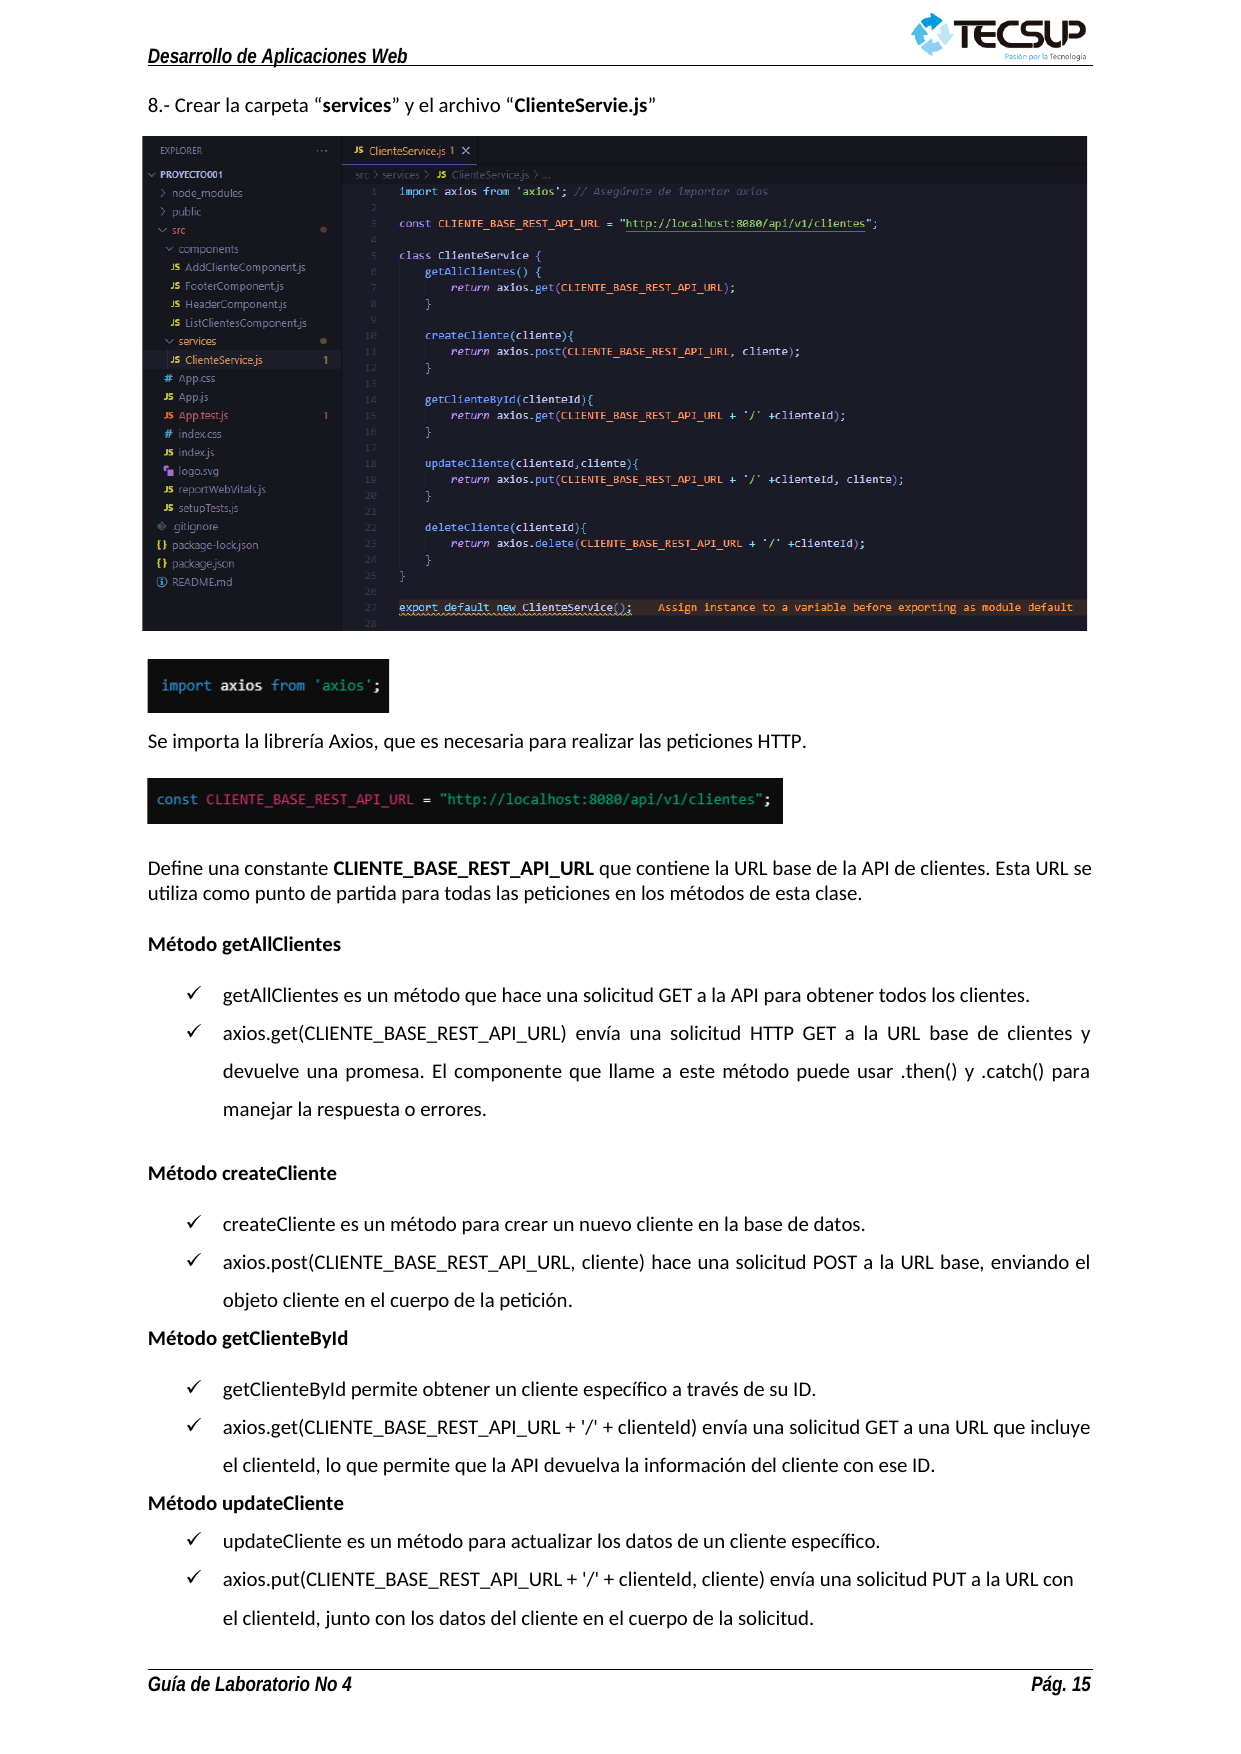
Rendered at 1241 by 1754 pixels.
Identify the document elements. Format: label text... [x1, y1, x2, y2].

list createCliente es un método para crear un nuevo cliente en la base de datos. [185, 1211, 1092, 1236]
list axios.put(CLIENTE_BASE_REST_API_URL + '/' + clienteId, cliente) envía una solicitud PUT a la URL con el clienteId, junto con los datos del cliente en el cuerpo de la solicitud. [185, 1567, 1092, 1630]
text Método updateCliente [148, 1490, 1092, 1516]
text Método getClienteById [148, 1325, 1092, 1351]
picture [910, 13, 1090, 63]
list getClienteById permite obtener un cliente específico a través de su ID. [185, 1376, 1092, 1401]
list updateCliente es un método para actualizar los datos de un cliente específico. [185, 1528, 1092, 1554]
picture [142, 136, 1088, 631]
text Método createCliente [148, 1160, 1092, 1185]
list axios.get(CLIENTE_BASE_REST_API_URL) envía una solicitud HTTP GET a la URL base de clientes y devuelve una promesa. El componente que llame a este método puede usar .then() y .catch() para manejar la respuesta o errores. [185, 1020, 1092, 1122]
list axios.get(CLIENTE_BASE_REST_API_URL + '/' + clienteId) envía una solicitud GET a una URL que incluye el clienteId, lo que permite que la API devuelva la información del cliente con ese ID. [185, 1414, 1092, 1478]
text 8.- Crear la carpeta “services” y el archivo “ClienteServie.js” [148, 92, 1092, 118]
text Método getAllClientes [148, 931, 1092, 957]
text Define una constante CLIENTE_BASE_REST_API_URL que contiene la URL base de la API de clientes. Esta URL se utiliza como punto de partida para todas las peticiones en los métodos de esta clase. [148, 855, 1092, 906]
text Se importa la librería Axios, que es necesaria para realizar las peticiones HTTP. [148, 728, 1092, 753]
list axios.post(CLIENTE_BASE_REST_API_URL, cliente) hace una solicitud POST a la URL base, enviando el objeto cliente en el cuerpo de la petición. [185, 1249, 1092, 1312]
picture [147, 778, 783, 824]
list getAllClientes es un método que hace una solicitud GET a la API para obtener todos los clientes. [185, 982, 1092, 1007]
picture [147, 659, 390, 713]
